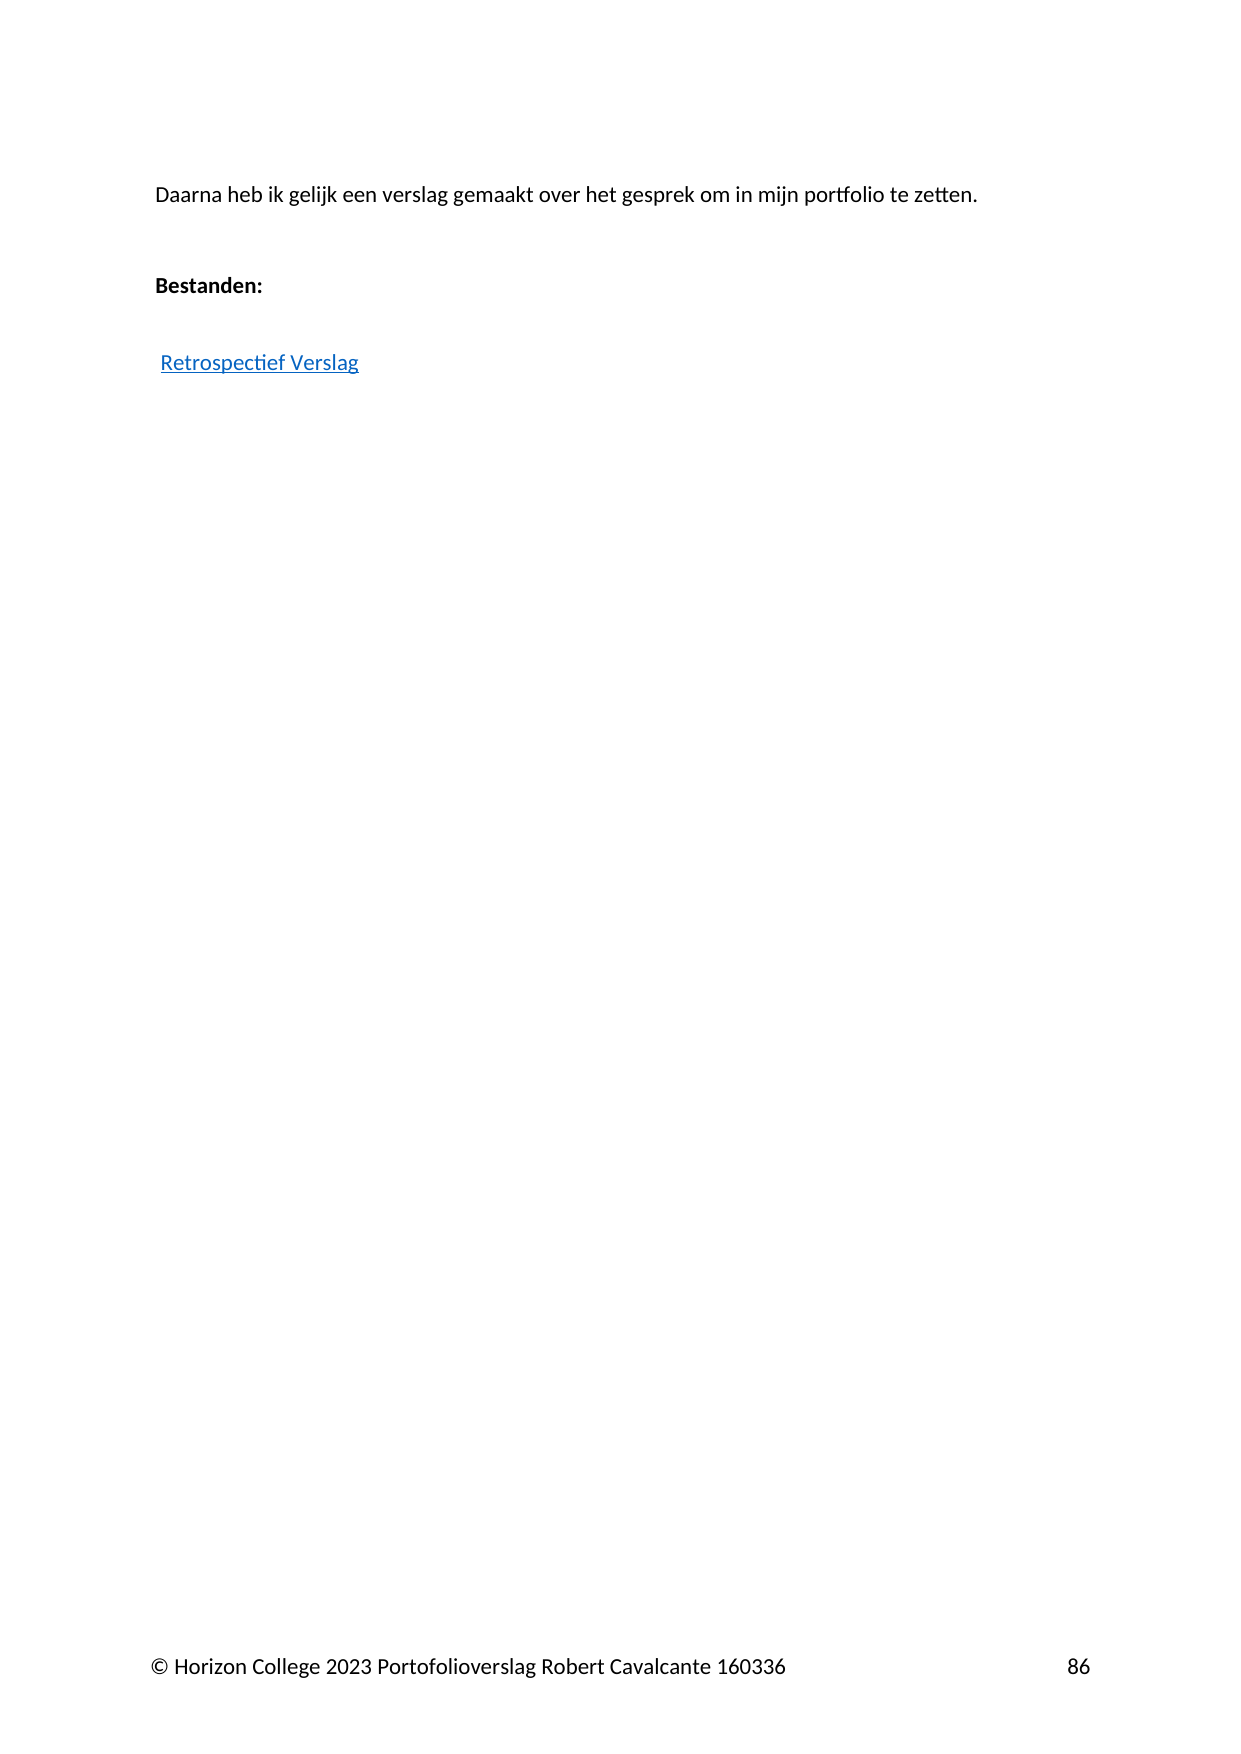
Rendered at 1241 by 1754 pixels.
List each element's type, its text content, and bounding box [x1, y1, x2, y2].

text Bestanden: [150, 271, 1090, 299]
text Daarna heb ik gelijk een verslag gemaakt over het gesprek om in mijn portfolio te zetten. [150, 180, 1090, 208]
text Retrospectief Verslag [150, 318, 1090, 376]
